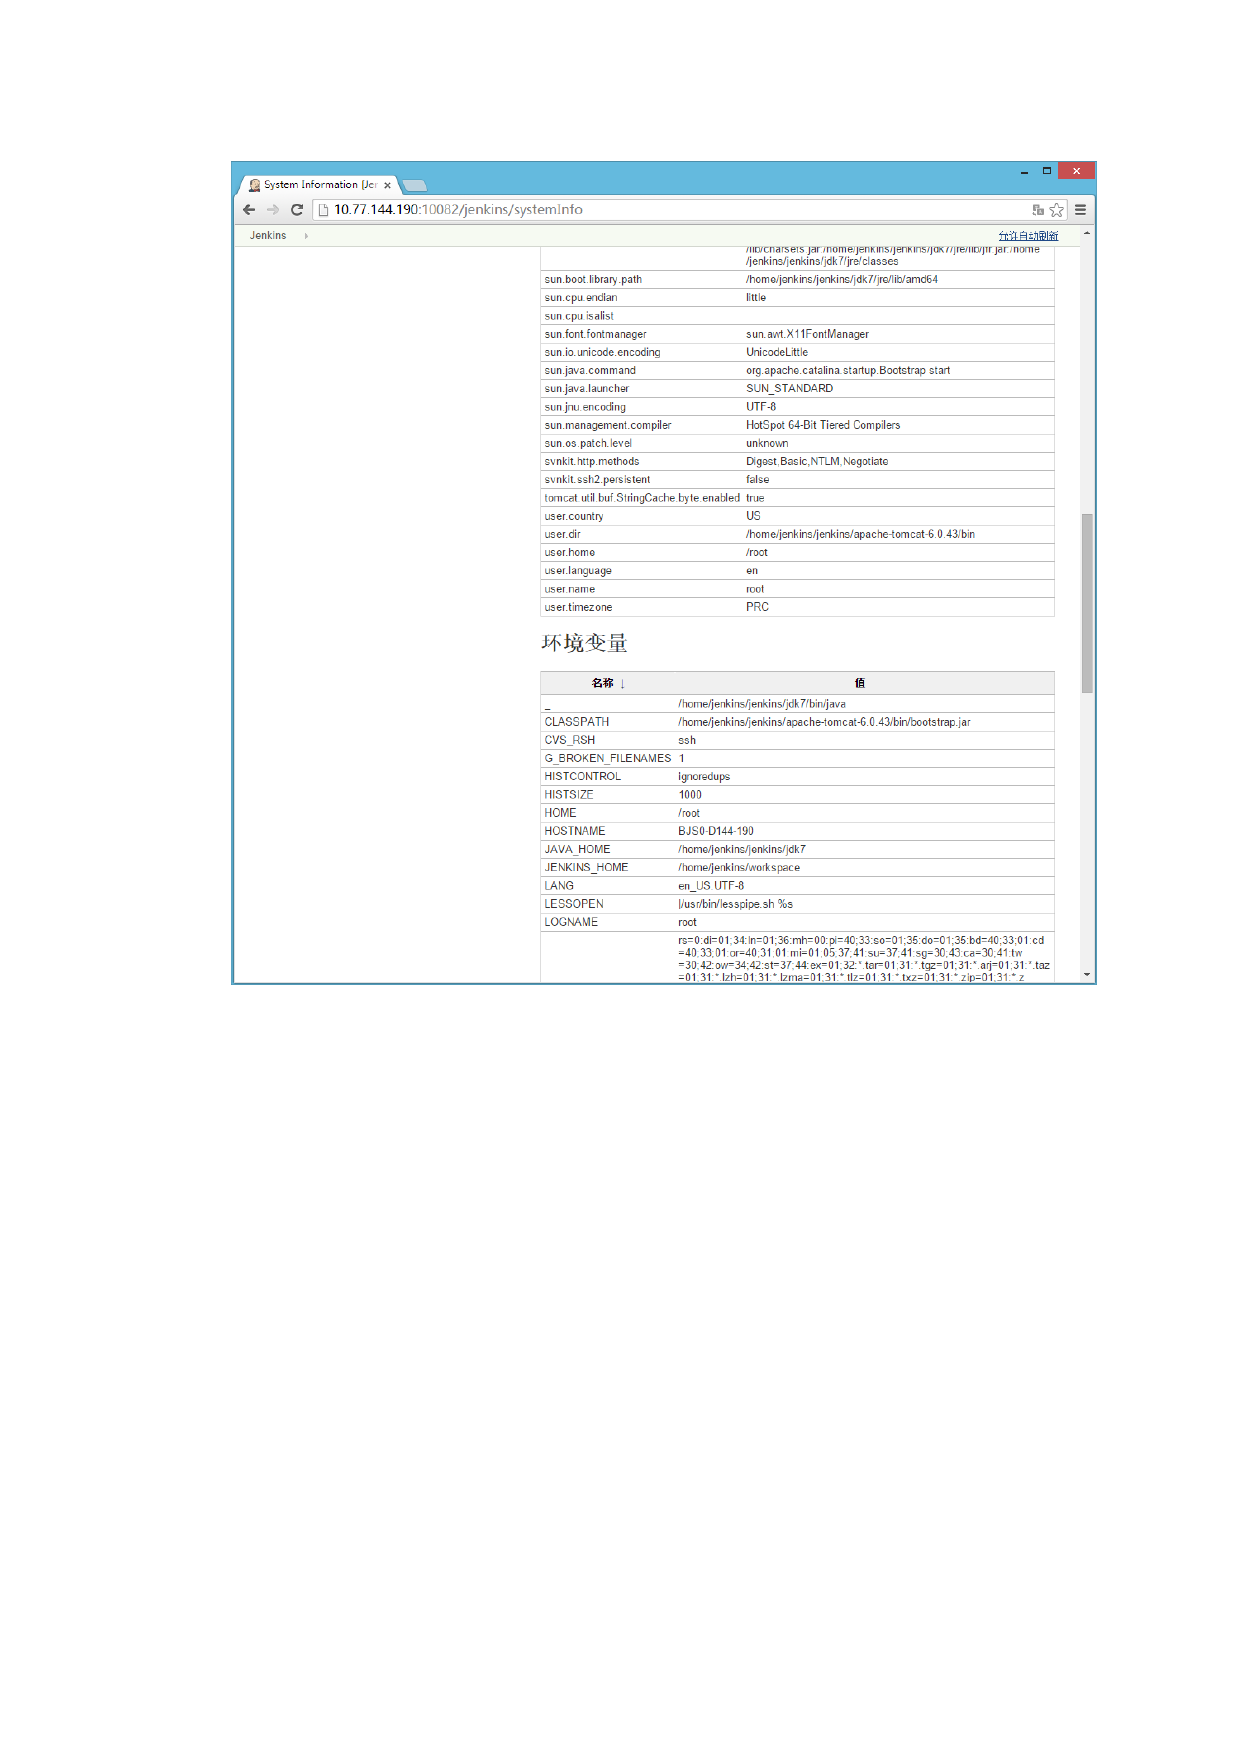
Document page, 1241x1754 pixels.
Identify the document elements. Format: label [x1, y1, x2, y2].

picture [231, 161, 1097, 985]
